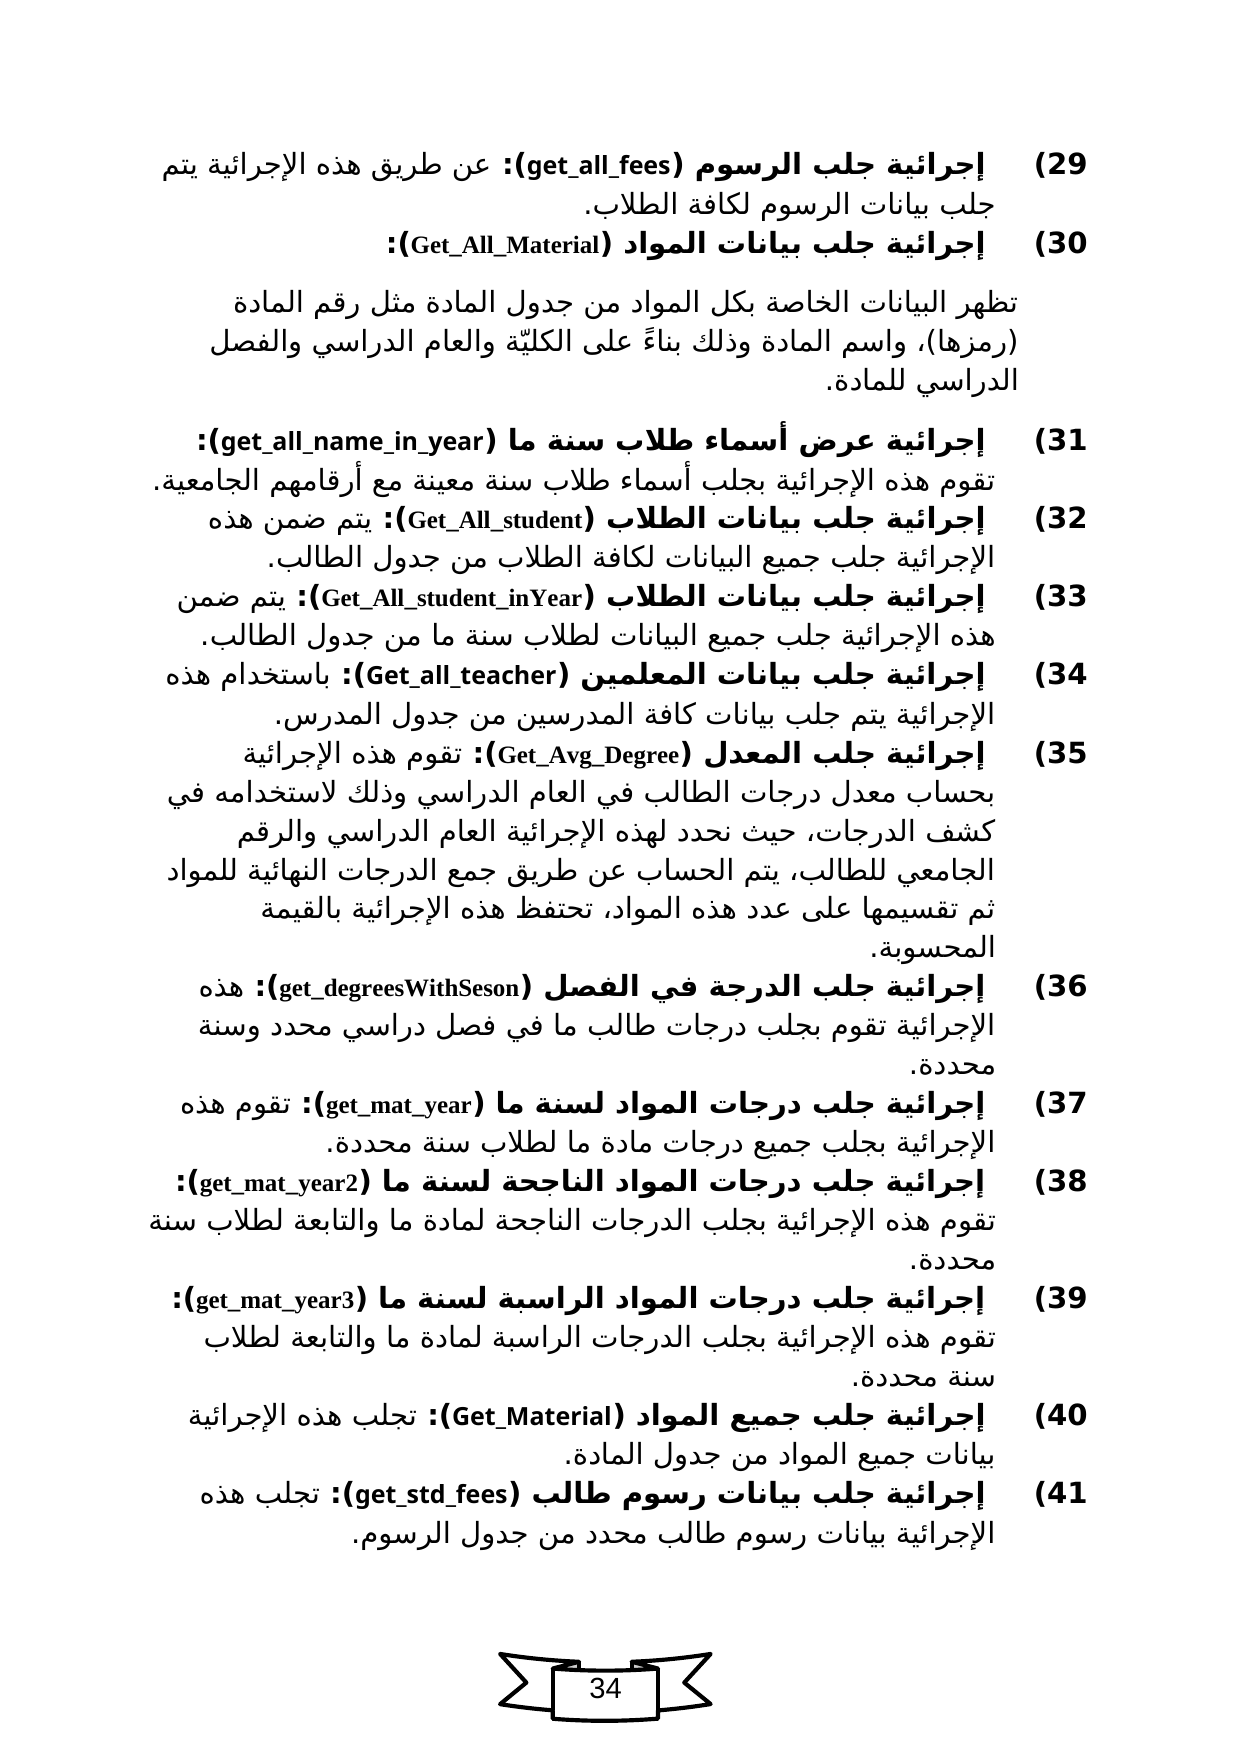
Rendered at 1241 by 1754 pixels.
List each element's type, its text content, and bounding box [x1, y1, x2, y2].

list إجرائية جلب المعدل (Get_Avg_Degree): تقوم هذه الإجرائية بحساب معدل درجات الطالب في العام الدراسي وذلك لاستخدامه في كشف الدرجات، حيث نحدد لهذه الإجرائية العام الدراسي والرقم الجامعي للطالب، يتم الحساب عن طريق جمع الدرجات النهائية للمواد ثم تقسيمها على عدد هذه المواد، تحتفظ هذه الإجرائية بالقيمة المحسوبة. [148, 736, 1033, 965]
text تظهر البيانات الخاصة بكل المواد من جدول المادة مثل رقم المادة (رمزها)، واسم المادة وذلك بناءً على الكليّة والعام الدراسي والفصل الدراسي للمادة. [148, 286, 1019, 398]
list إجرائية جلب الدرجة في الفصل (get_degreesWithSeson): هذه الإجرائية تقوم بجلب درجات طالب ما في فصل دراسي محدد وسنة محددة. [148, 970, 1033, 1082]
list إجرائية جلب درجات المواد الناجحة لسنة ما (get_mat_year2): تقوم هذه الإجرائية بجلب الدرجات الناجحة لمادة ما والتابعة لطلاب سنة محددة. [148, 1164, 1033, 1276]
list إجرائية جلب بيانات المعلمين (Get_all_teacher): باستخدام هذه الإجرائية يتم جلب بيانات كافة المدرسين من جدول المدرس. [148, 658, 1033, 731]
list إجرائية جلب بيانات الطلاب (Get_All_student_inYear): يتم ضمن هذه الإجرائية جلب جميع البيانات لطلاب سنة ما من جدول الطالب. [148, 580, 1033, 653]
list إجرائية جلب درجات المواد الراسبة لسنة ما (get_mat_year3): تقوم هذه الإجرائية بجلب الدرجات الراسبة لمادة ما والتابعة لطلاب سنة محددة. [148, 1281, 1033, 1393]
list إجرائية جلب جميع المواد (Get_Material): تجلب هذه الإجرائية بيانات جميع المواد من جدول المادة. [148, 1398, 1033, 1472]
list إجرائية جلب بيانات رسوم طالب (get_std_fees): تجلب هذه الإجرائية بيانات رسوم طالب محدد من جدول الرسوم. [148, 1477, 1033, 1550]
list إجرائية جلب درجات المواد لسنة ما (get_mat_year): تقوم هذه الإجرائية بجلب جميع درجات مادة ما لطلاب سنة محددة. [148, 1087, 1033, 1159]
list إجرائية جلب الرسوم (get_all_fees): عن طريق هذه الإجرائية يتم جلب بيانات الرسوم لكافة الطلاب. [148, 148, 1033, 221]
list إجرائية جلب بيانات الطلاب (Get_All_student): يتم ضمن هذه الإجرائية جلب جميع البيانات لكافة الطلاب من جدول الطالب. [148, 502, 1033, 575]
list إجرائية عرض أسماء طلاب سنة ما (get_all_name_in_year): تقوم هذه الإجرائية بجلب أسماء طلاب سنة معينة مع أرقامهم الجامعية. [148, 423, 1033, 497]
list إجرائية جلب بيانات المواد (Get_All_Material): [148, 226, 1033, 260]
